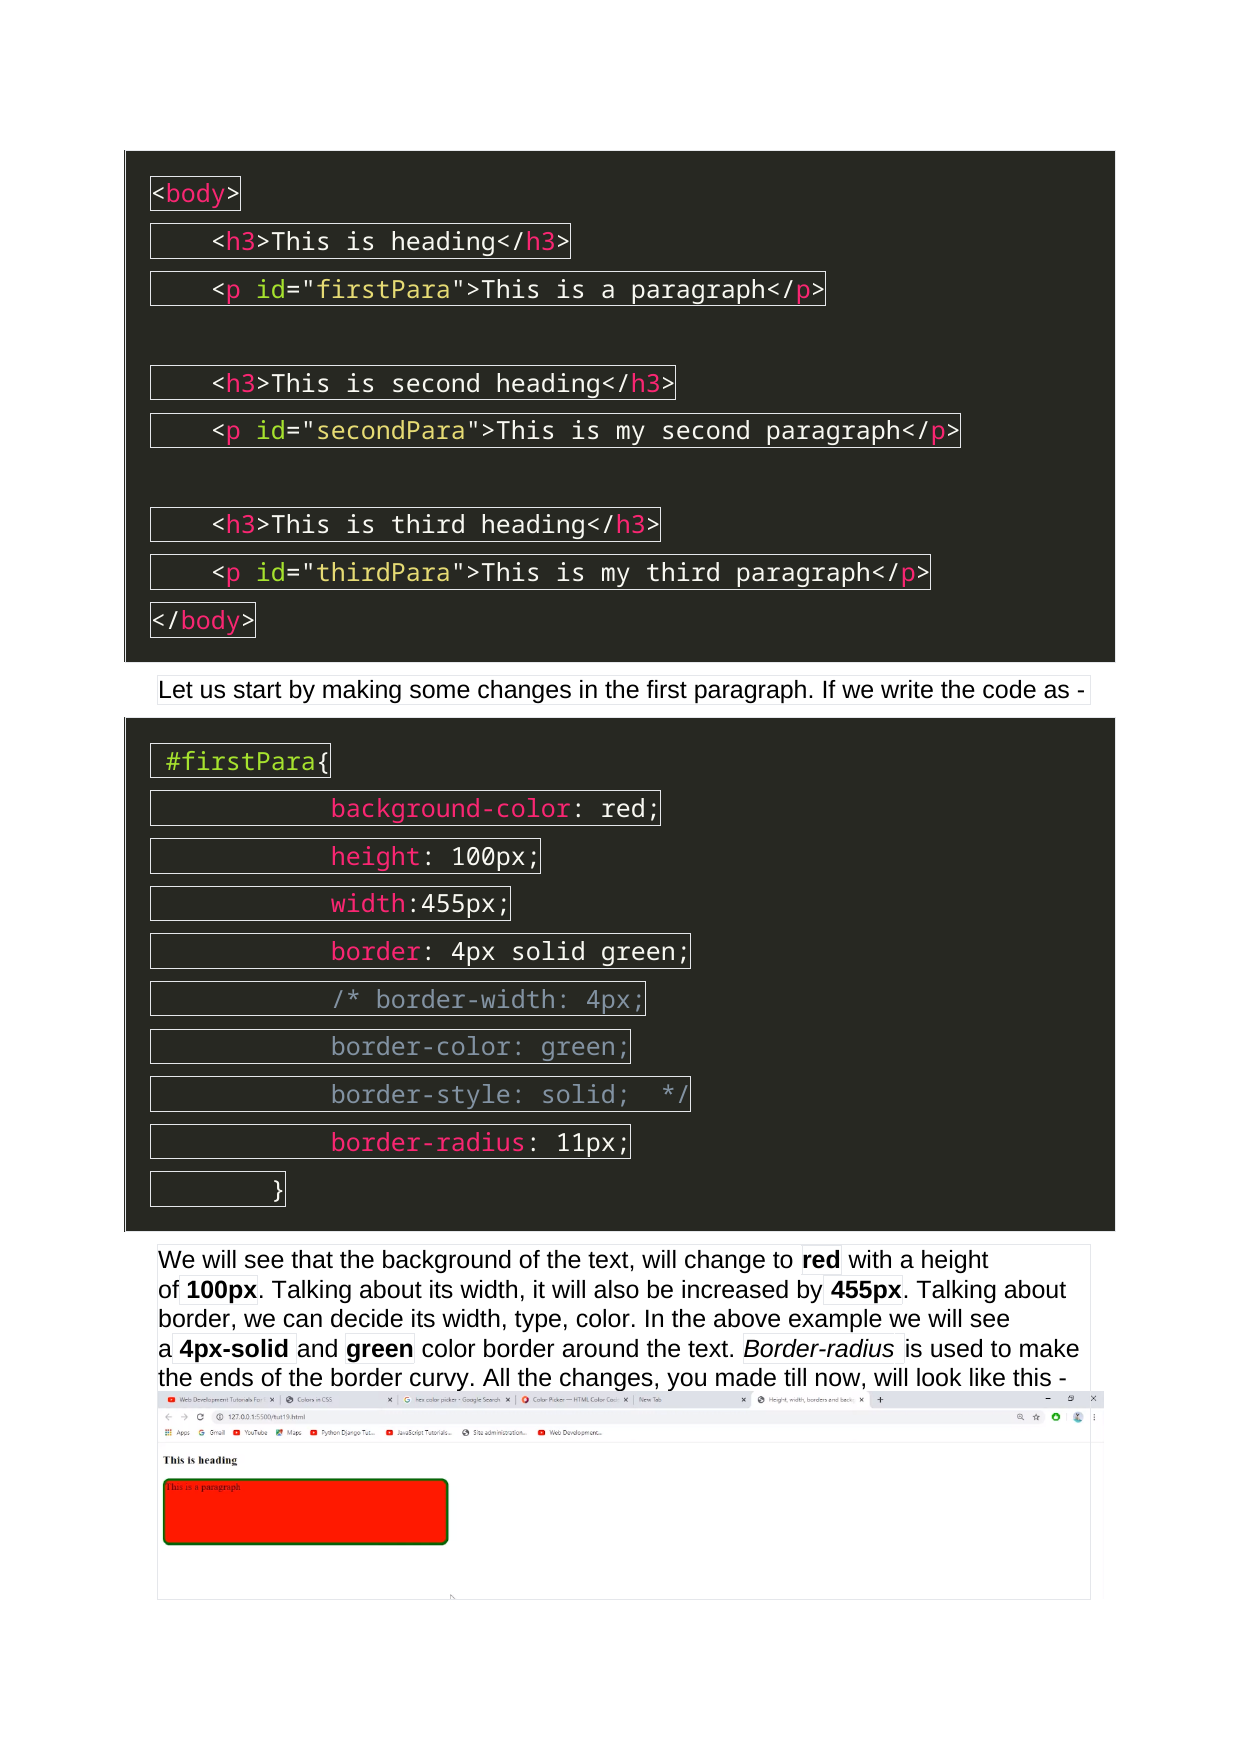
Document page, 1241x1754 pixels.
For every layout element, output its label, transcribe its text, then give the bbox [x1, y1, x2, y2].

text </body> [126, 576, 1115, 662]
text <h3>This is third heading</h3> [126, 481, 1115, 529]
text border-color: green; [126, 1003, 1115, 1051]
text background-color: red; [126, 765, 1115, 812]
text height: 100px; [126, 812, 1115, 860]
text width:455px; [126, 860, 1115, 908]
picture [158, 1391, 1090, 1599]
text <p id="thirdPara">This is my third paragraph</p> [126, 529, 1115, 576]
text We will see that the background of the text, will change to red with a height of 100px. Talking about its width, it will also be increased by 455px. Talking about border, we can decide its width, type, color. In the above example we will see a 4px-solid and green color border around the text. Border-radius is used to make the ends of the border curvy. All the changes, you made till now, will look like this - [158, 1245, 1090, 1391]
text <body> [126, 151, 1115, 198]
text border-style: solid; */ [126, 1051, 1115, 1098]
text /* border-width: 4px; [126, 955, 1115, 1003]
text <h3>This is second heading</h3> [126, 339, 1115, 387]
text <p id="secondPara">This is my second paragraph</p> [126, 387, 1115, 434]
text border: 4px solid green; [126, 908, 1115, 955]
picture [1091, 1391, 1104, 1599]
text #firstPara{ [126, 718, 1115, 765]
text <h3>This is heading</h3> [126, 198, 1115, 245]
text <p id="firstPara">This is a paragraph</p> [126, 245, 1115, 293]
text } [126, 1146, 1115, 1231]
text border-radius: 11px; [126, 1098, 1115, 1146]
text Let us start by making some changes in the first paragraph. If we write the code as - [158, 676, 1090, 704]
